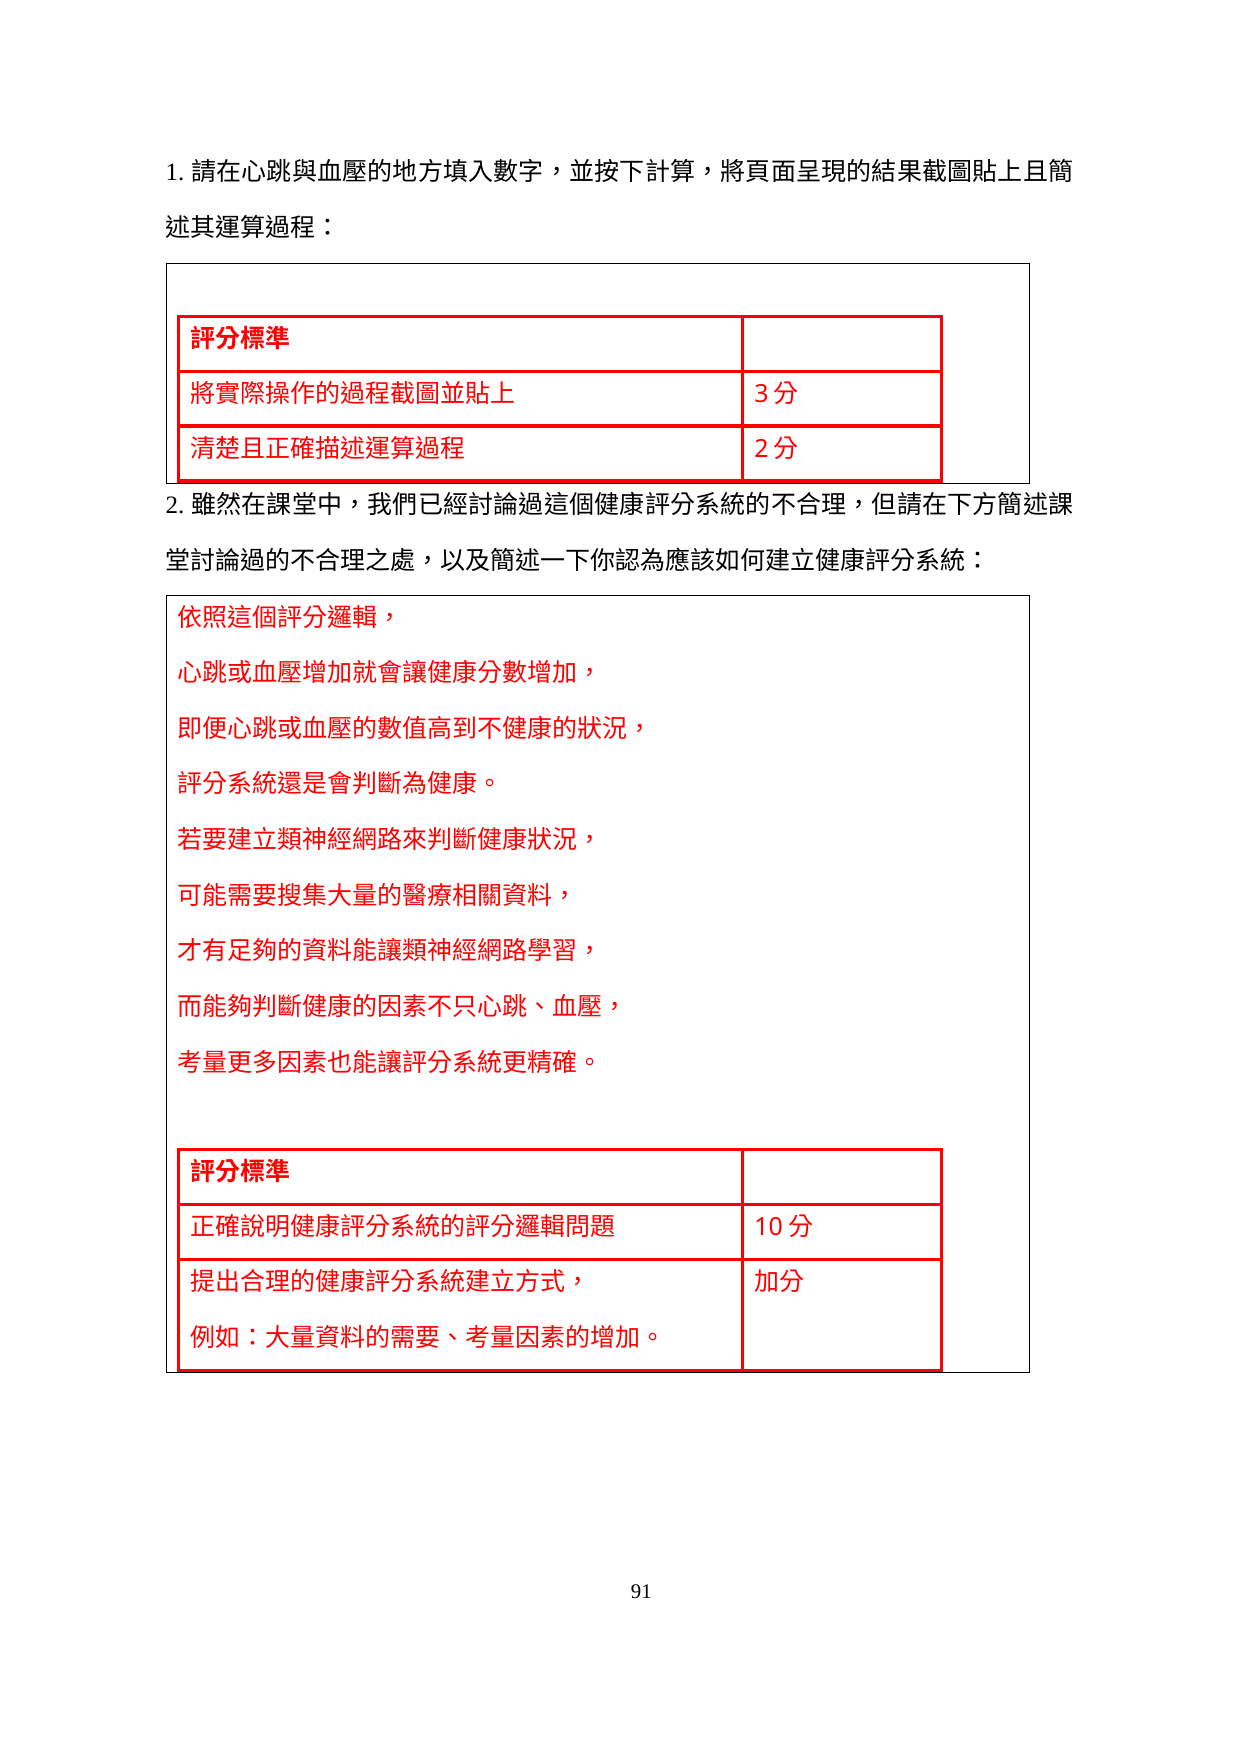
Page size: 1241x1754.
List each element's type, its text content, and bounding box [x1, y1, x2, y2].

text 1. 請在心跳與血壓的地方填入數字，並按下計算，將頁面呈現的結果截圖貼上且簡述其運算過程： [165, 151, 1075, 244]
table_header 依照這個評分邏輯， 心跳或血壓增加就會讓健康分數增加， 即便心跳或血壓的數值高到不健康的狀況， 評分系統還是會判斷為健康。 若要建立類神經網路來判斷健康狀況， 可能需要搜集大量的醫療相關資料， 才有足夠的資料能讓類神經網路學習， 而能夠判斷健康的因素不只心跳、血壓， 考量更多因素也能讓評分系統更精確。 [167, 596, 1029, 1372]
table_header [167, 264, 1029, 482]
text 2. 雖然在課堂中，我們已經討論過這個健康評分系統的不合理，但請在下方簡述課堂討論過的不合理之處，以及簡述一下你認為應該如何建立健康評分系統： [165, 483, 1075, 577]
